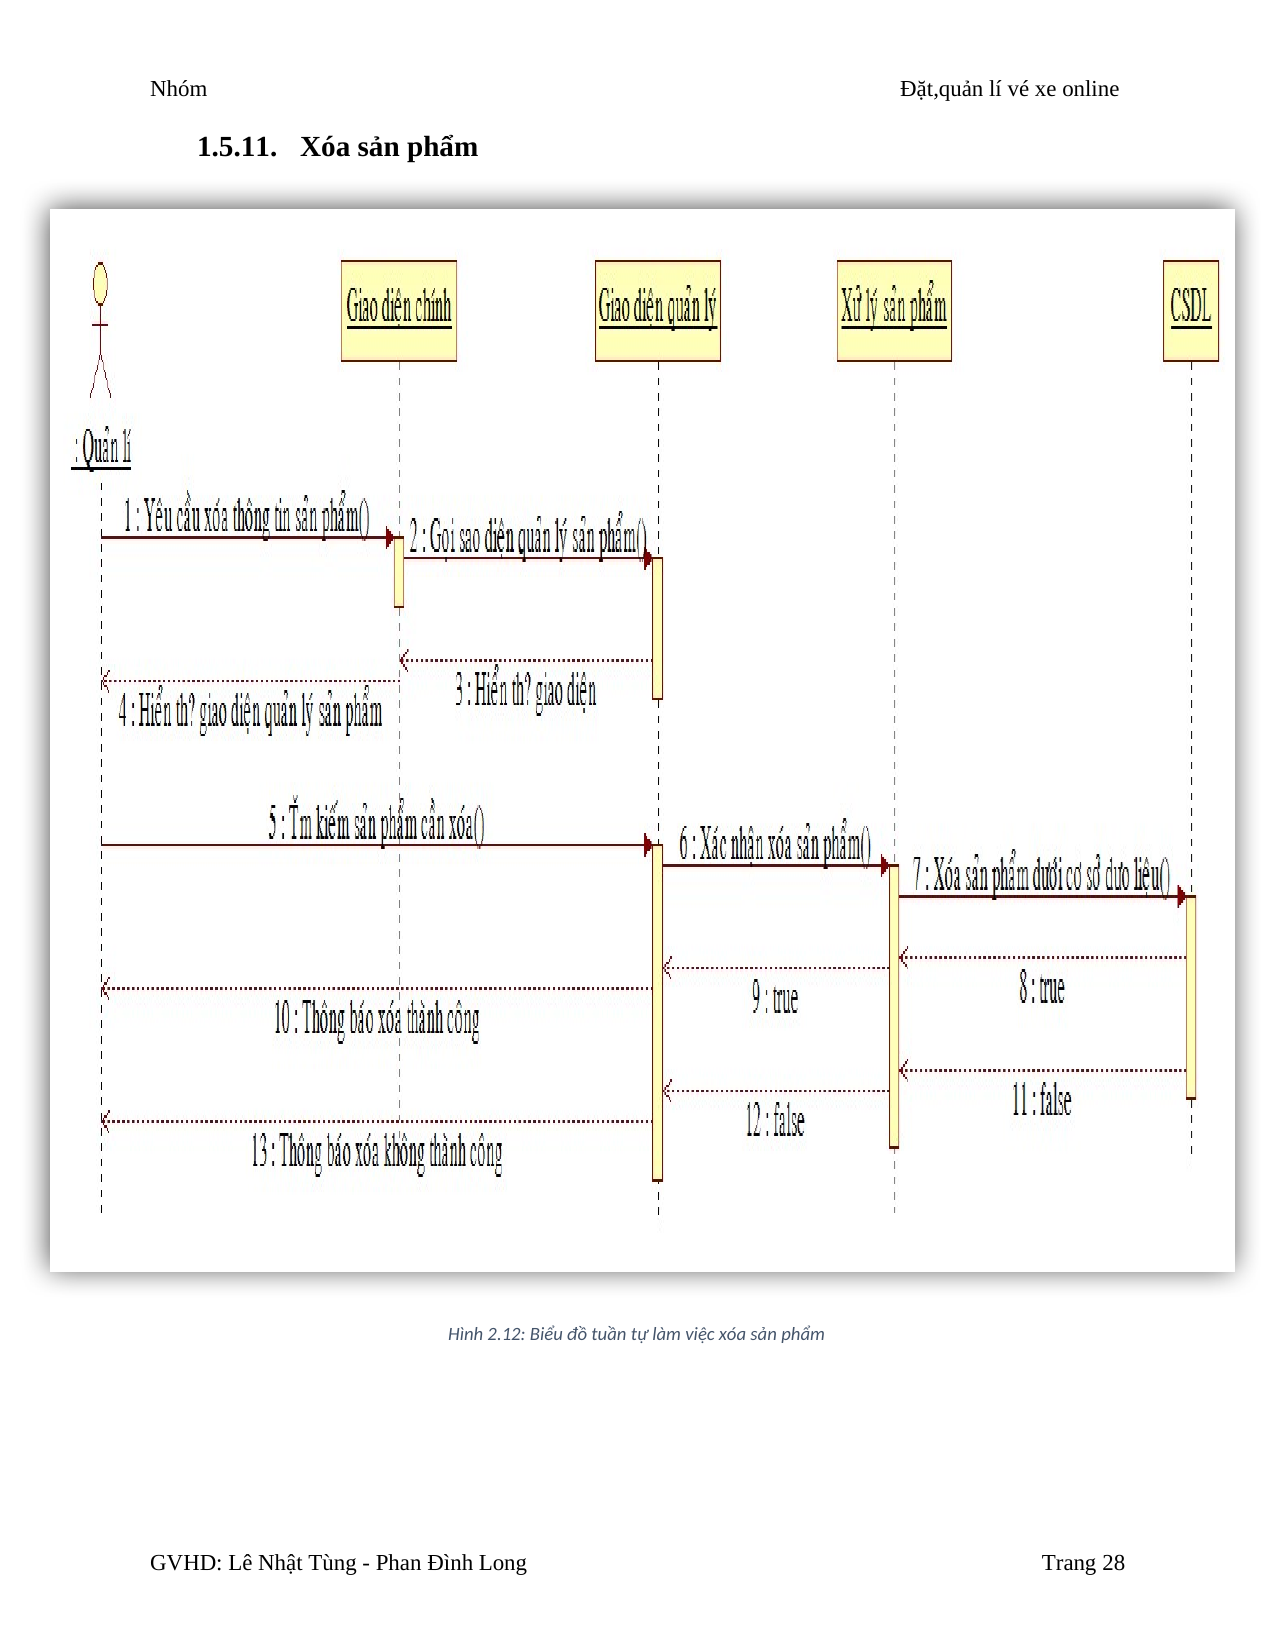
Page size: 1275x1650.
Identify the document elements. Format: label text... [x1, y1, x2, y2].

text Hình 2.12: Biểu đồ tuần tự làm việc xóa sản phẩm [150, 1322, 1125, 1345]
picture [50, 209, 1235, 1272]
subtitle Xóa sản phẩm [197, 129, 1125, 163]
